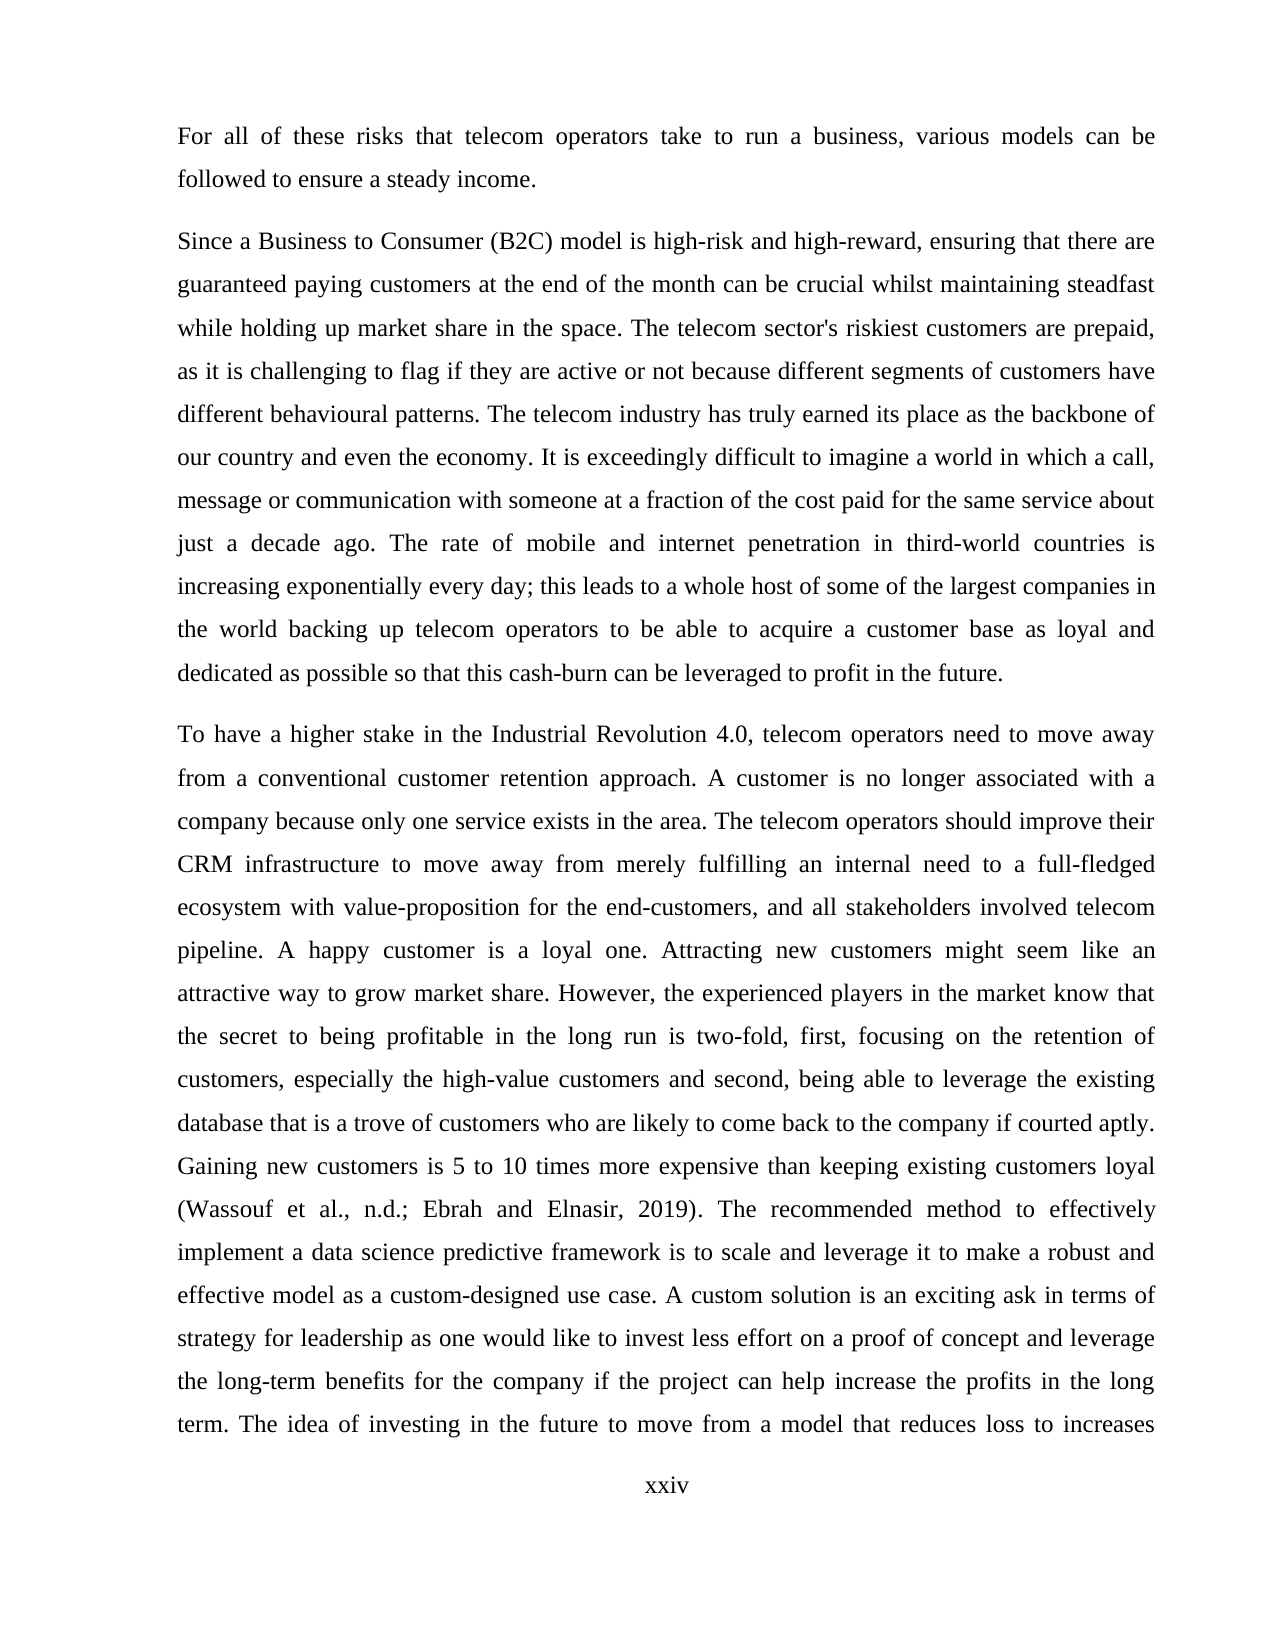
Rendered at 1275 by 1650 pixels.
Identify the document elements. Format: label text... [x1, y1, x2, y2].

text Since a Business to Consumer (B2C) model is high-risk and high-reward, ensuring that there are guaranteed paying customers at the end of the month can be crucial whilst maintaining steadfast while holding up market share in the space. The telecom sector's riskiest customers are prepaid, as it is challenging to flag if they are active or not because different segments of customers have different behavioural patterns. The telecom industry has truly earned its place as the backbone of our country and even the economy. It is exceedingly difficult to imagine a world in which a call, message or communication with someone at a fraction of the cost paid for the same service about just a decade ago. The rate of mobile and internet penetration in third-world countries is increasing exponentially every day; this leads to a whole host of some of the largest companies in the world backing up telecom operators to be able to acquire a customer base as loyal and dedicated as possible so that this cash-burn can be leveraged to profit in the future. [177, 226, 1156, 686]
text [177, 719, 1156, 1438]
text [177, 121, 1156, 193]
